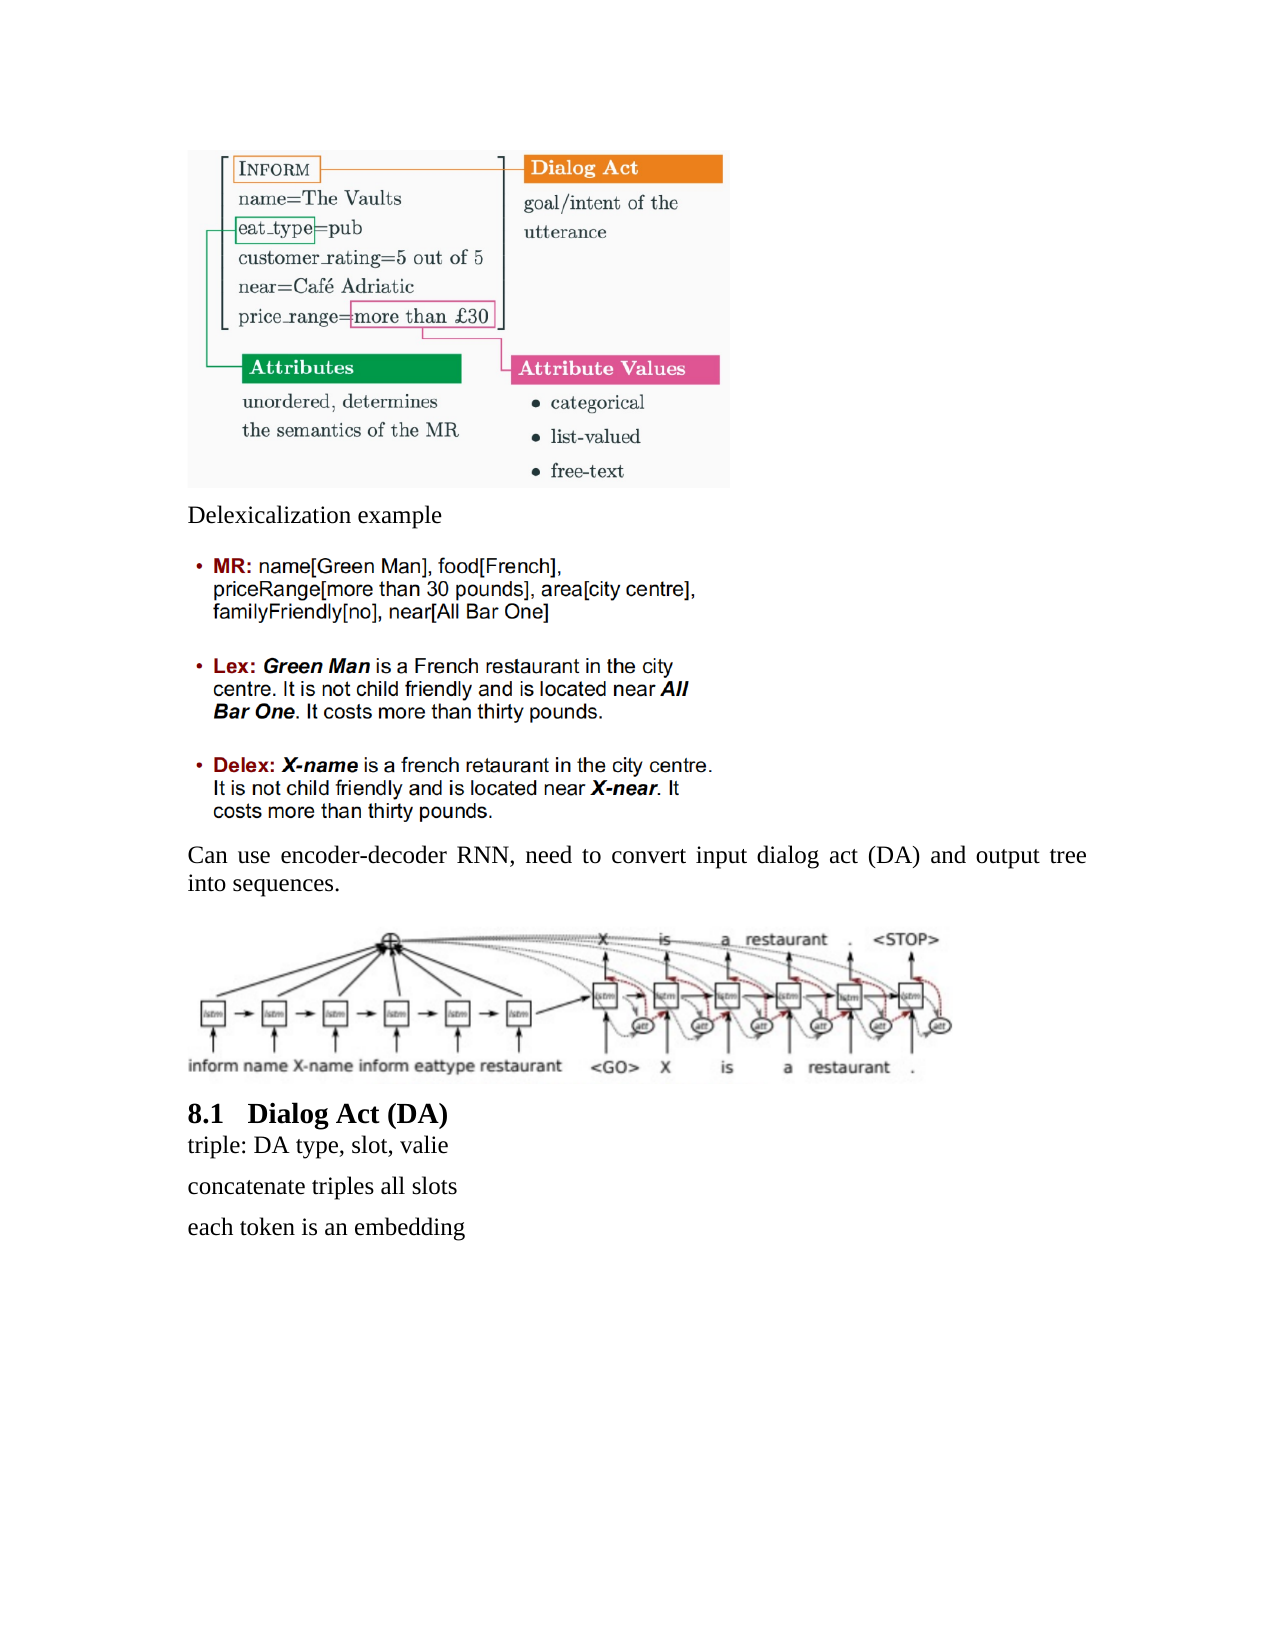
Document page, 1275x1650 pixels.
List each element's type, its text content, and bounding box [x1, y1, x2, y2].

text concatenate triples all slots [187, 1171, 1087, 1200]
subtitle Dialog Act (DA) [187, 1096, 1087, 1130]
text Delexicalization example [187, 500, 1087, 529]
picture [187, 541, 716, 828]
text Can use encoder-decoder RNN, need to convert input dialog act (DA) and output tree into sequences. [187, 840, 1087, 897]
text each token is an embedding [187, 1212, 1087, 1241]
picture [187, 150, 730, 488]
picture [187, 909, 954, 1084]
text triple: DA type, slot, valie [187, 1130, 1087, 1159]
